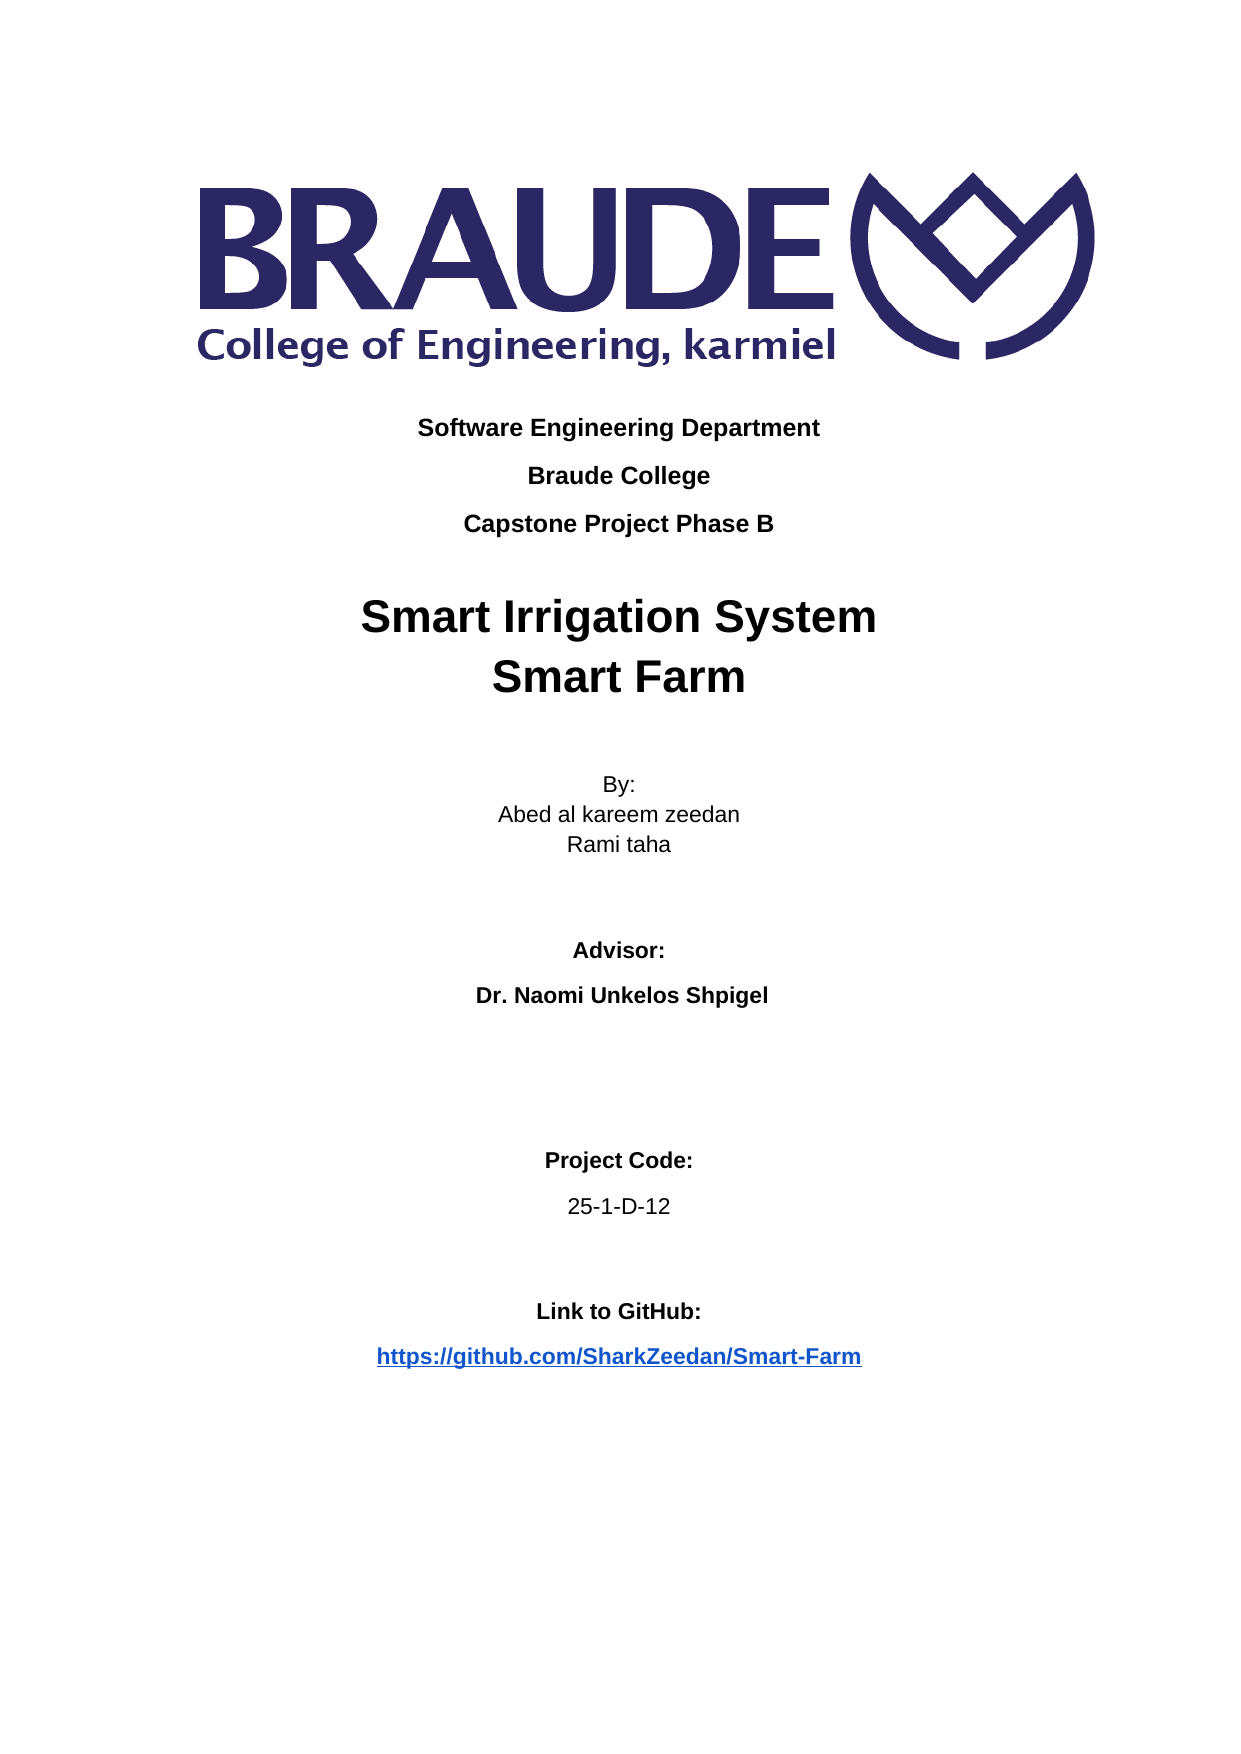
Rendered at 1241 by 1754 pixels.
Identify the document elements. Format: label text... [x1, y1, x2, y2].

text https://github.com/SharkZeedan/Smart-Farm [148, 1343, 1090, 1369]
text Project Code: [148, 1147, 1090, 1174]
text 25-1-D-12 [148, 1193, 1090, 1219]
text Software Engineering Department [148, 413, 1090, 442]
text Abed al kareem zeedan [148, 801, 1090, 827]
text Link to GitHub: [148, 1298, 1090, 1324]
text Smart Irrigation System [148, 589, 1090, 642]
text Capstone Project Phase B [148, 509, 1090, 537]
text Dr. Naomi Unkelos Shpigel [148, 982, 1090, 1008]
text Advisor: [148, 937, 1090, 963]
text Smart Farm [148, 650, 1090, 703]
text Rami taha [148, 831, 1090, 858]
text Braude College [148, 461, 1090, 490]
text By: [148, 771, 1090, 797]
picture [147, 150, 1123, 380]
